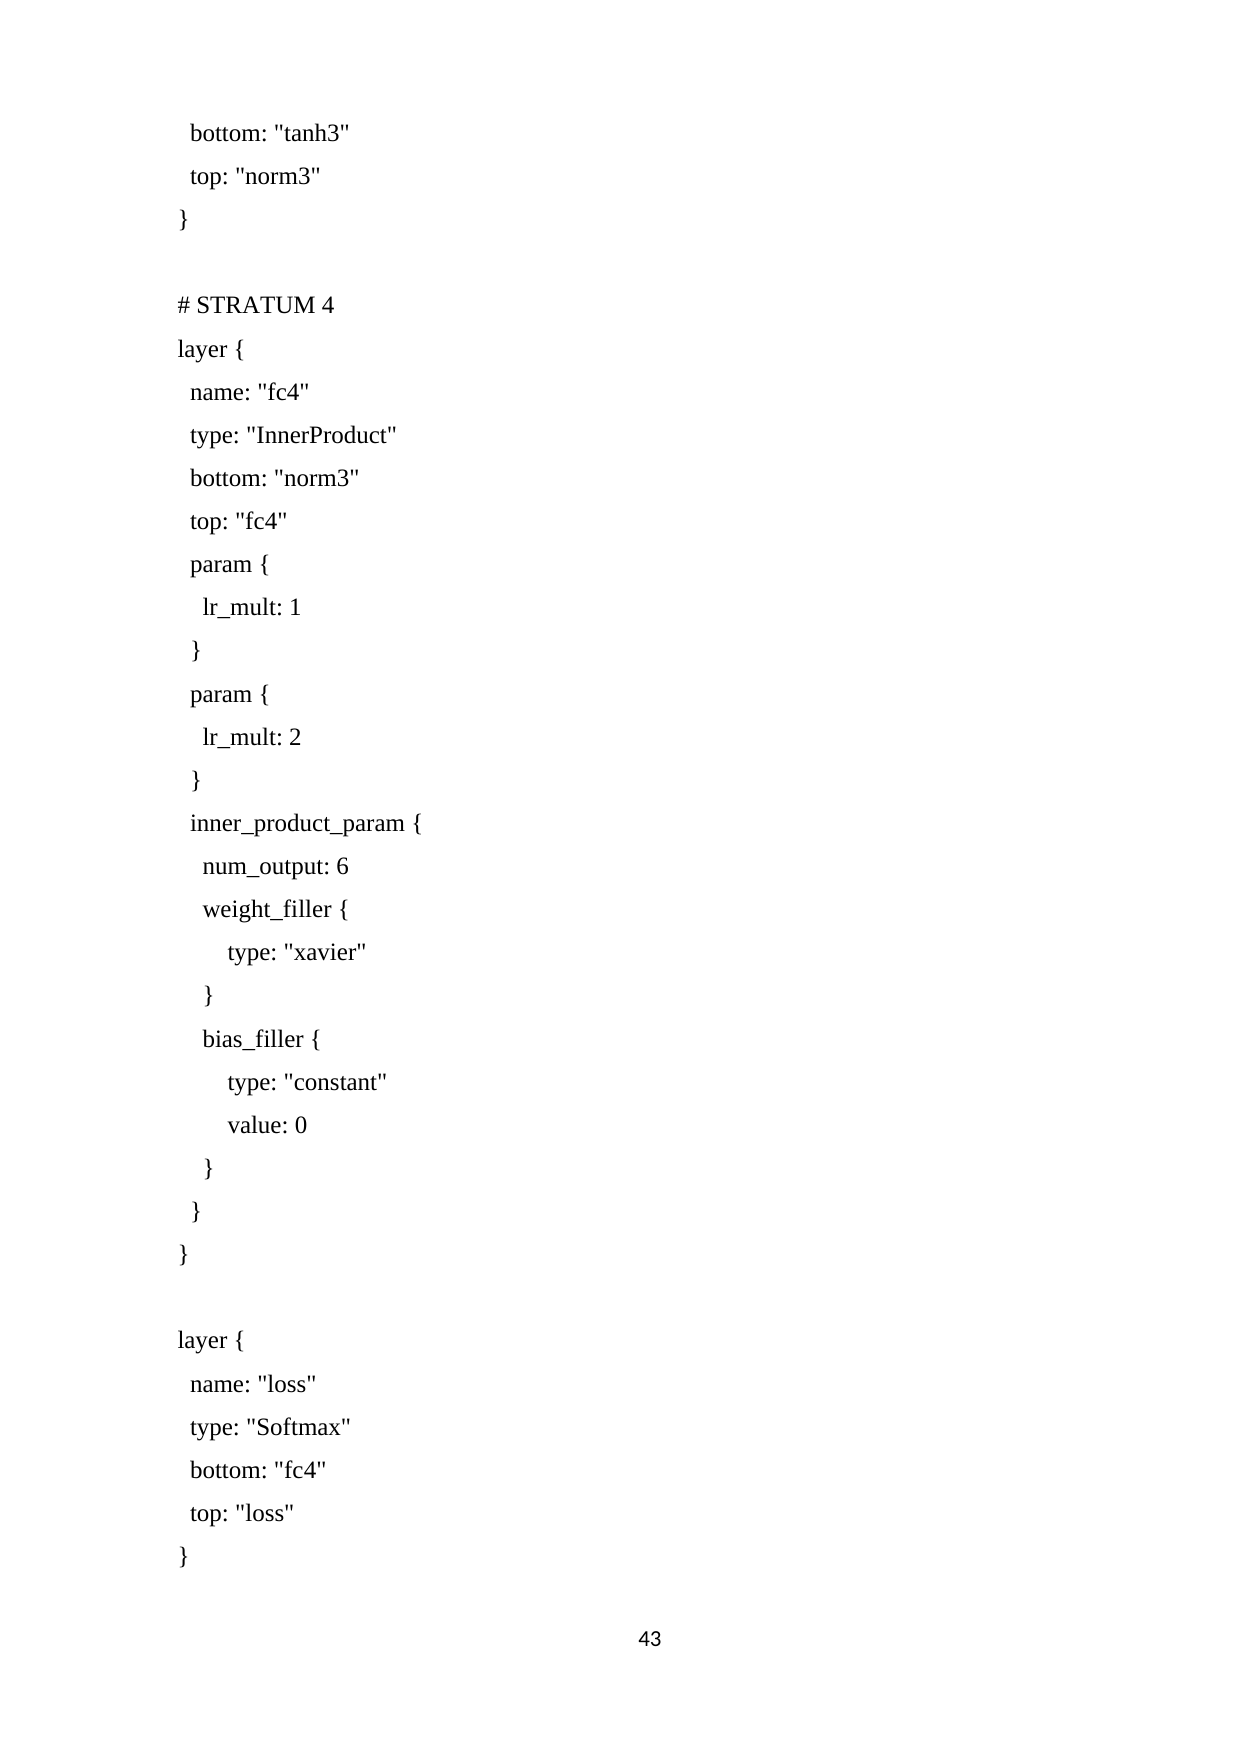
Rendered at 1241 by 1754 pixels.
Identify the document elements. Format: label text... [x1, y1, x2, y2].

text bottom: "norm3" [177, 463, 1122, 492]
text } [177, 981, 1122, 1009]
text value: 0 [177, 1110, 1122, 1139]
text type: "xavier" [177, 937, 1122, 966]
text top: "fc4" [177, 506, 1122, 535]
text bias_filler { [177, 1024, 1122, 1052]
text bottom: "tanh3" [177, 118, 1122, 147]
text } [177, 636, 1122, 664]
text lr_mult: 2 [177, 722, 1122, 751]
text # STRATUM 4 [177, 291, 1122, 319]
text param { [177, 549, 1122, 578]
text type: "constant" [177, 1067, 1122, 1096]
text layer { [177, 1326, 1122, 1354]
text } [177, 1196, 1122, 1225]
text } [177, 765, 1122, 794]
text } [177, 204, 1122, 233]
text weight_filler { [177, 894, 1122, 923]
text bottom: "fc4" [177, 1455, 1122, 1484]
text name: "loss" [177, 1369, 1122, 1397]
text type: "InnerProduct" [177, 420, 1122, 449]
text top: "norm3" [177, 161, 1122, 190]
text num_output: 6 [177, 851, 1122, 880]
text inner_product_param { [177, 808, 1122, 837]
text param { [177, 679, 1122, 707]
text } [177, 1541, 1122, 1570]
text name: "fc4" [177, 377, 1122, 406]
text } [177, 1153, 1122, 1182]
text layer { [177, 334, 1122, 362]
text lr_mult: 1 [177, 592, 1122, 621]
text top: "loss" [177, 1498, 1122, 1527]
text type: "Softmax" [177, 1412, 1122, 1441]
text } [177, 1239, 1122, 1268]
